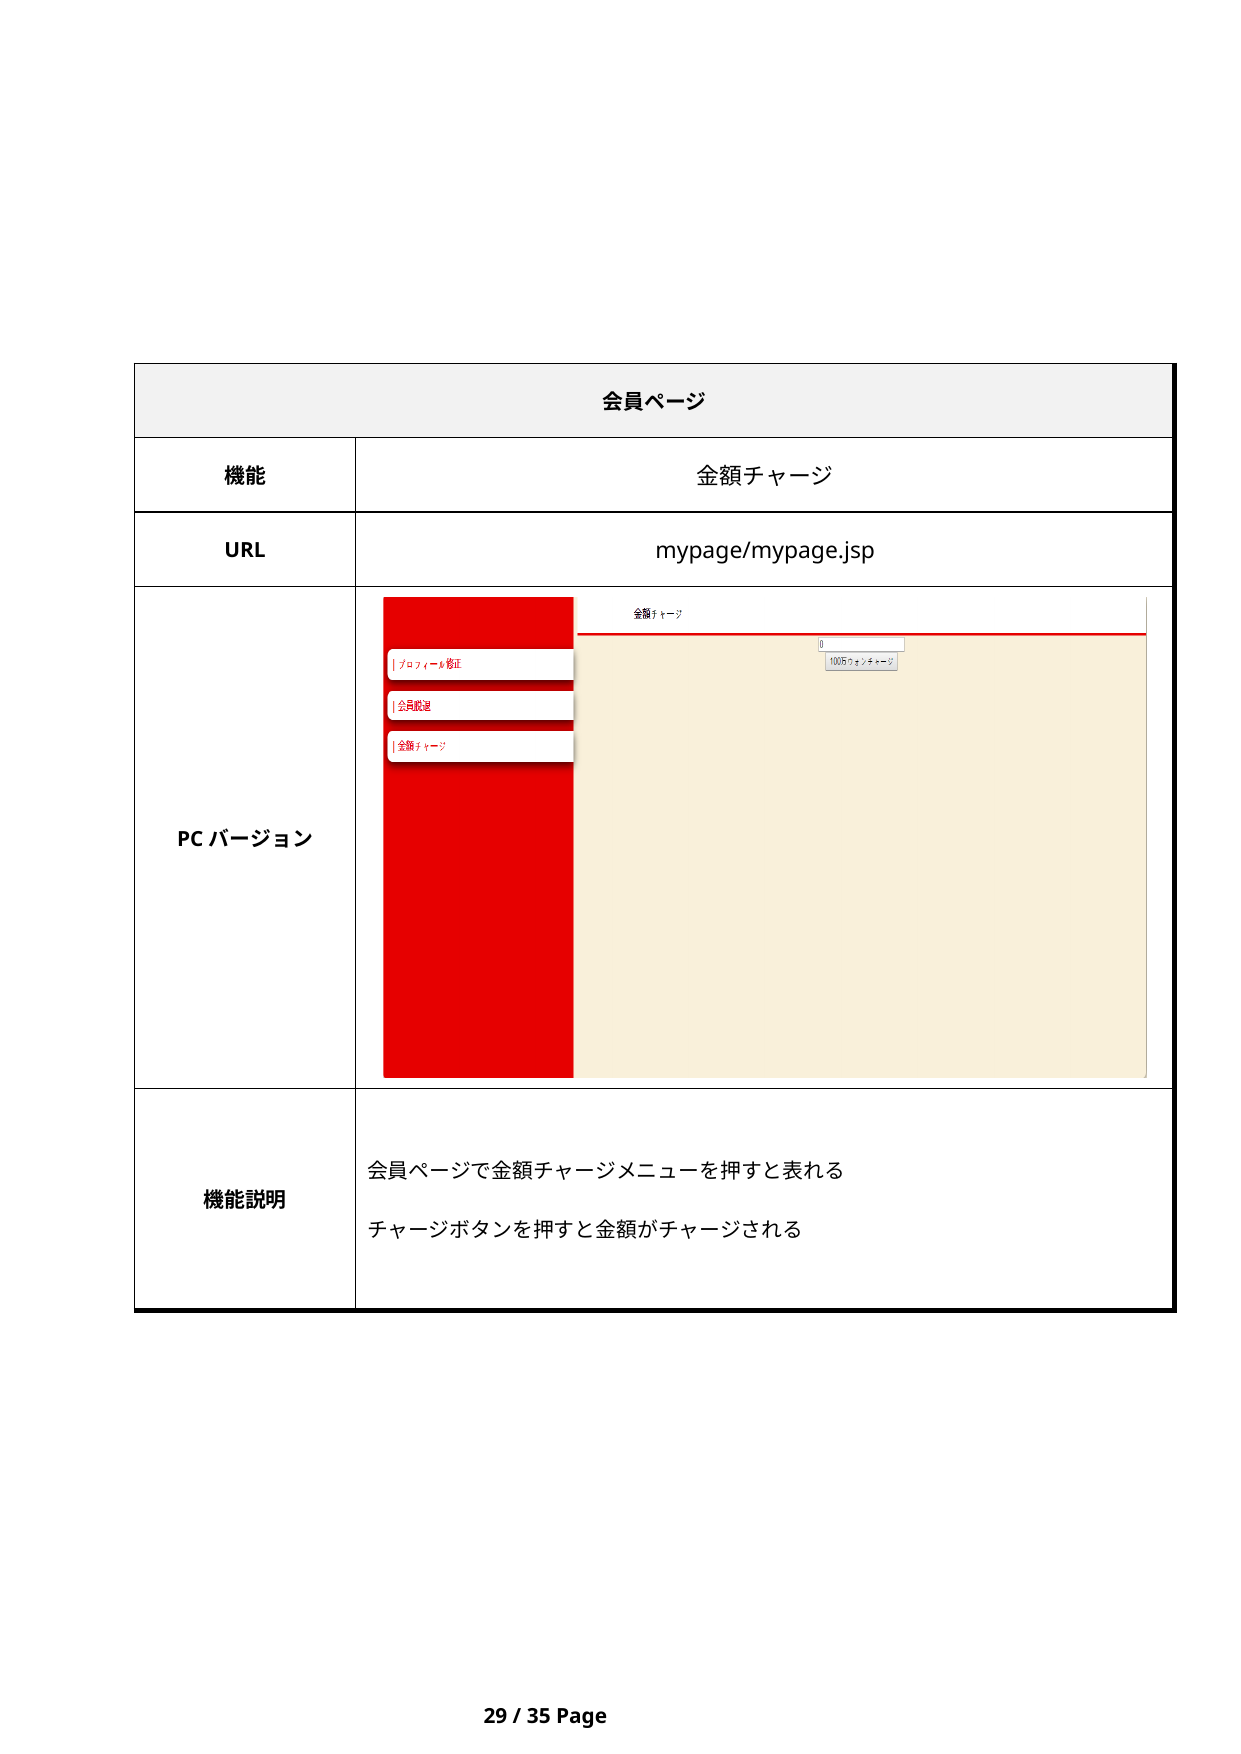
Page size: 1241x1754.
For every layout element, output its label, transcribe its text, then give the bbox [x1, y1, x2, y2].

table_cell 会員ページで金額チャージメニューを押すと表れる チャージボタンを押すと金額がチャージされる [356, 1089, 1172, 1308]
table_cell 機能説明 [135, 1089, 355, 1308]
table_cell 機能 [135, 438, 355, 511]
table_header 会員ページ [135, 364, 1172, 437]
table_cell URL [135, 513, 355, 586]
table_cell 金額チャージ [356, 438, 1172, 511]
picture [383, 597, 1147, 1078]
table_cell [356, 587, 1172, 1088]
table_cell mypage/mypage.jsp [356, 513, 1172, 586]
table_cell PC バージョン [135, 587, 355, 1088]
